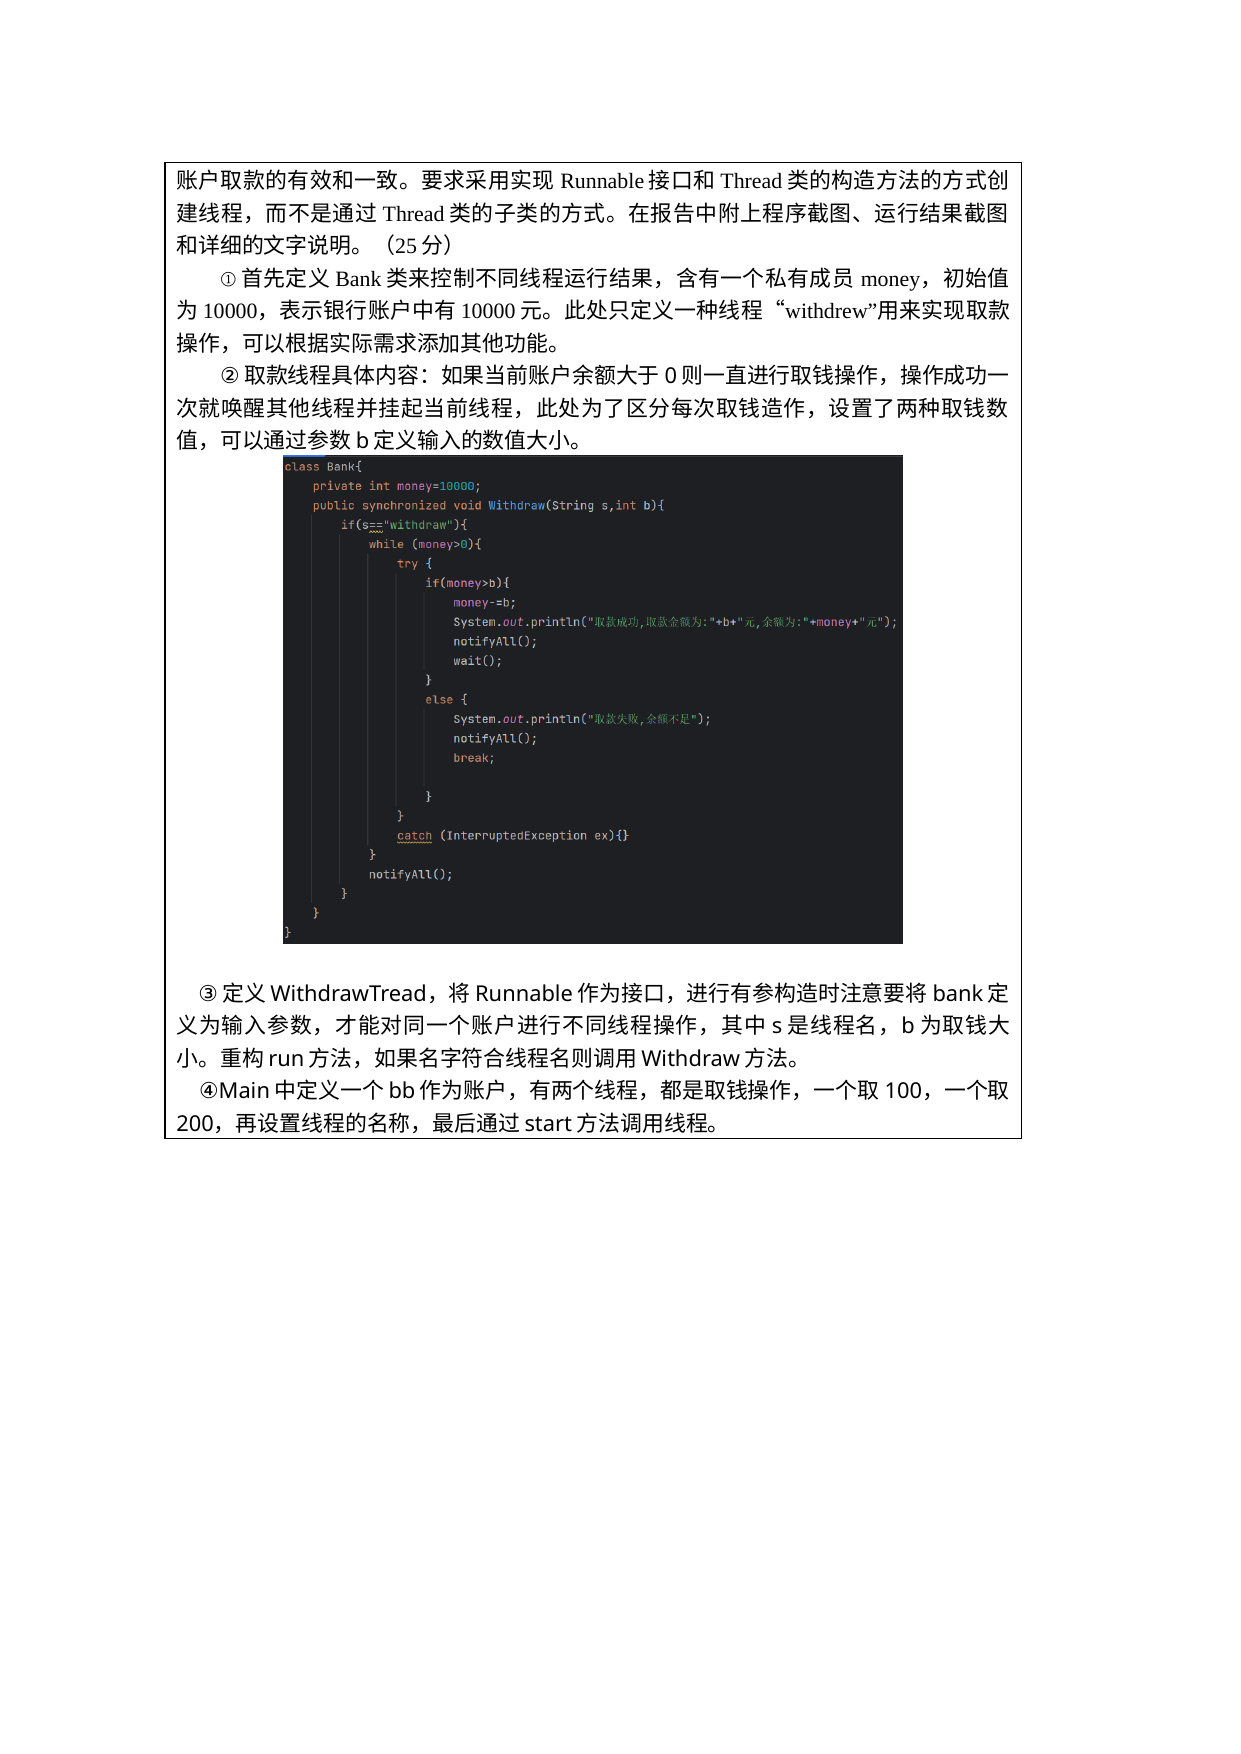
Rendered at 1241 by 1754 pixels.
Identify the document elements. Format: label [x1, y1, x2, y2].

picture [283, 455, 903, 944]
table_header [166, 163, 1021, 1138]
